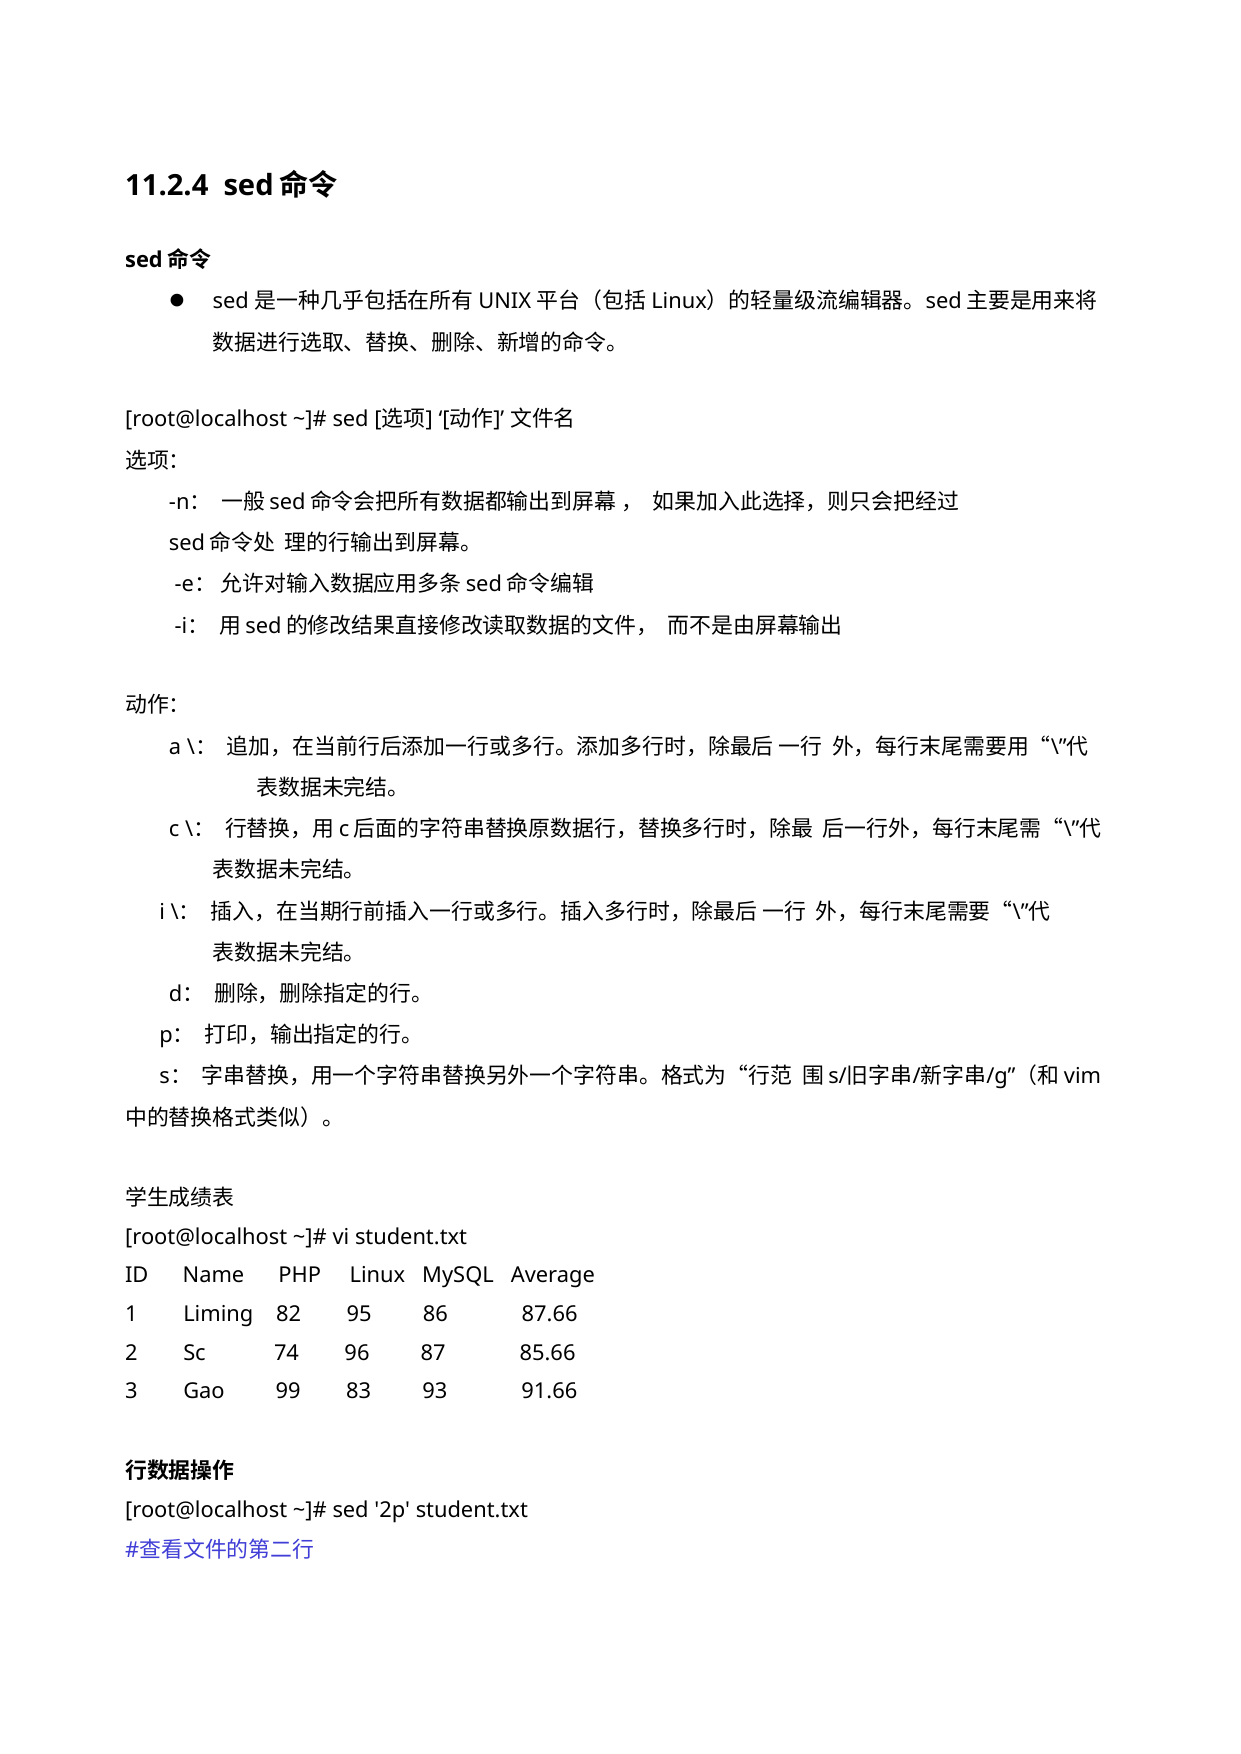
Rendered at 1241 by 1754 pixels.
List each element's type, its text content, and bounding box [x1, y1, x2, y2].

text p： 打印，输出指定的行。 [125, 1017, 1115, 1049]
text #查看文件的第二行 [125, 1532, 1115, 1564]
text 行数据操作 [125, 1453, 1115, 1484]
subtitle 11.2.4 sed命令 [125, 162, 1115, 204]
text 选项： [125, 443, 1115, 474]
text [root@localhost ~]# sed [选项] ‘[动作]’ 文件名 [125, 401, 1115, 433]
text a \： 追加，在当前行后添加一行或多行。添加多行时，除最后 一行 外，每行末尾需要用“\”代 表数据未完结。 [125, 729, 1115, 802]
text [root@localhost ~]# vi student.txt [125, 1221, 1115, 1251]
text 学生成绩表 [125, 1179, 1115, 1211]
text 1 Liming 82 95 86 87.66 [125, 1298, 1115, 1328]
text -i： 用sed的修改结果直接修改读取数据的文件， 而不是由屏幕输出 [125, 608, 1115, 639]
text s： 字串替换，用一个字符串替换另外一个字符串。格式为“行范 围s/旧字串/新字串/g”（和vim [125, 1058, 1115, 1090]
text 动作： [125, 687, 1115, 719]
list sed 是一种几乎包括在所有 UNIX 平台（包括 Linux）的轻量级流编辑器。sed主要是用来将数据进行选取、替换、删除、新增的命令。 [169, 283, 1115, 356]
text -e： 允许对输入数据应用多条sed命令编辑 [125, 566, 1115, 598]
text 表数据未完结。 [169, 935, 1115, 967]
text 3 Gao 99 83 93 91.66 [125, 1375, 1115, 1405]
text [root@localhost ~]# sed '2p' student.txt [125, 1494, 1115, 1523]
text c \： 行替换，用c后面的字符串替换原数据行，替换多行时，除最 后一行外，每行末尾需“\”代 表数据未完结。 [125, 811, 1115, 884]
text -n： 一般sed命令会把所有数据都输出到屏幕 ， 如果加入此选择，则只会把经过 sed命令处 理的行输出到屏幕。 [125, 484, 1115, 557]
text i \： 插入，在当期行前插入一行或多行。插入多行时，除最后 一行 外，每行末尾需要“\”代 [125, 894, 1115, 925]
text ID Name PHP Linux MySQL Average [125, 1259, 1115, 1289]
text 中的替换格式类似）。 [125, 1100, 1115, 1131]
text 2 Sc 74 96 87 85.66 [125, 1337, 1115, 1366]
text sed命令 [125, 242, 1115, 274]
text d： 删除，删除指定的行。 [125, 976, 1115, 1008]
